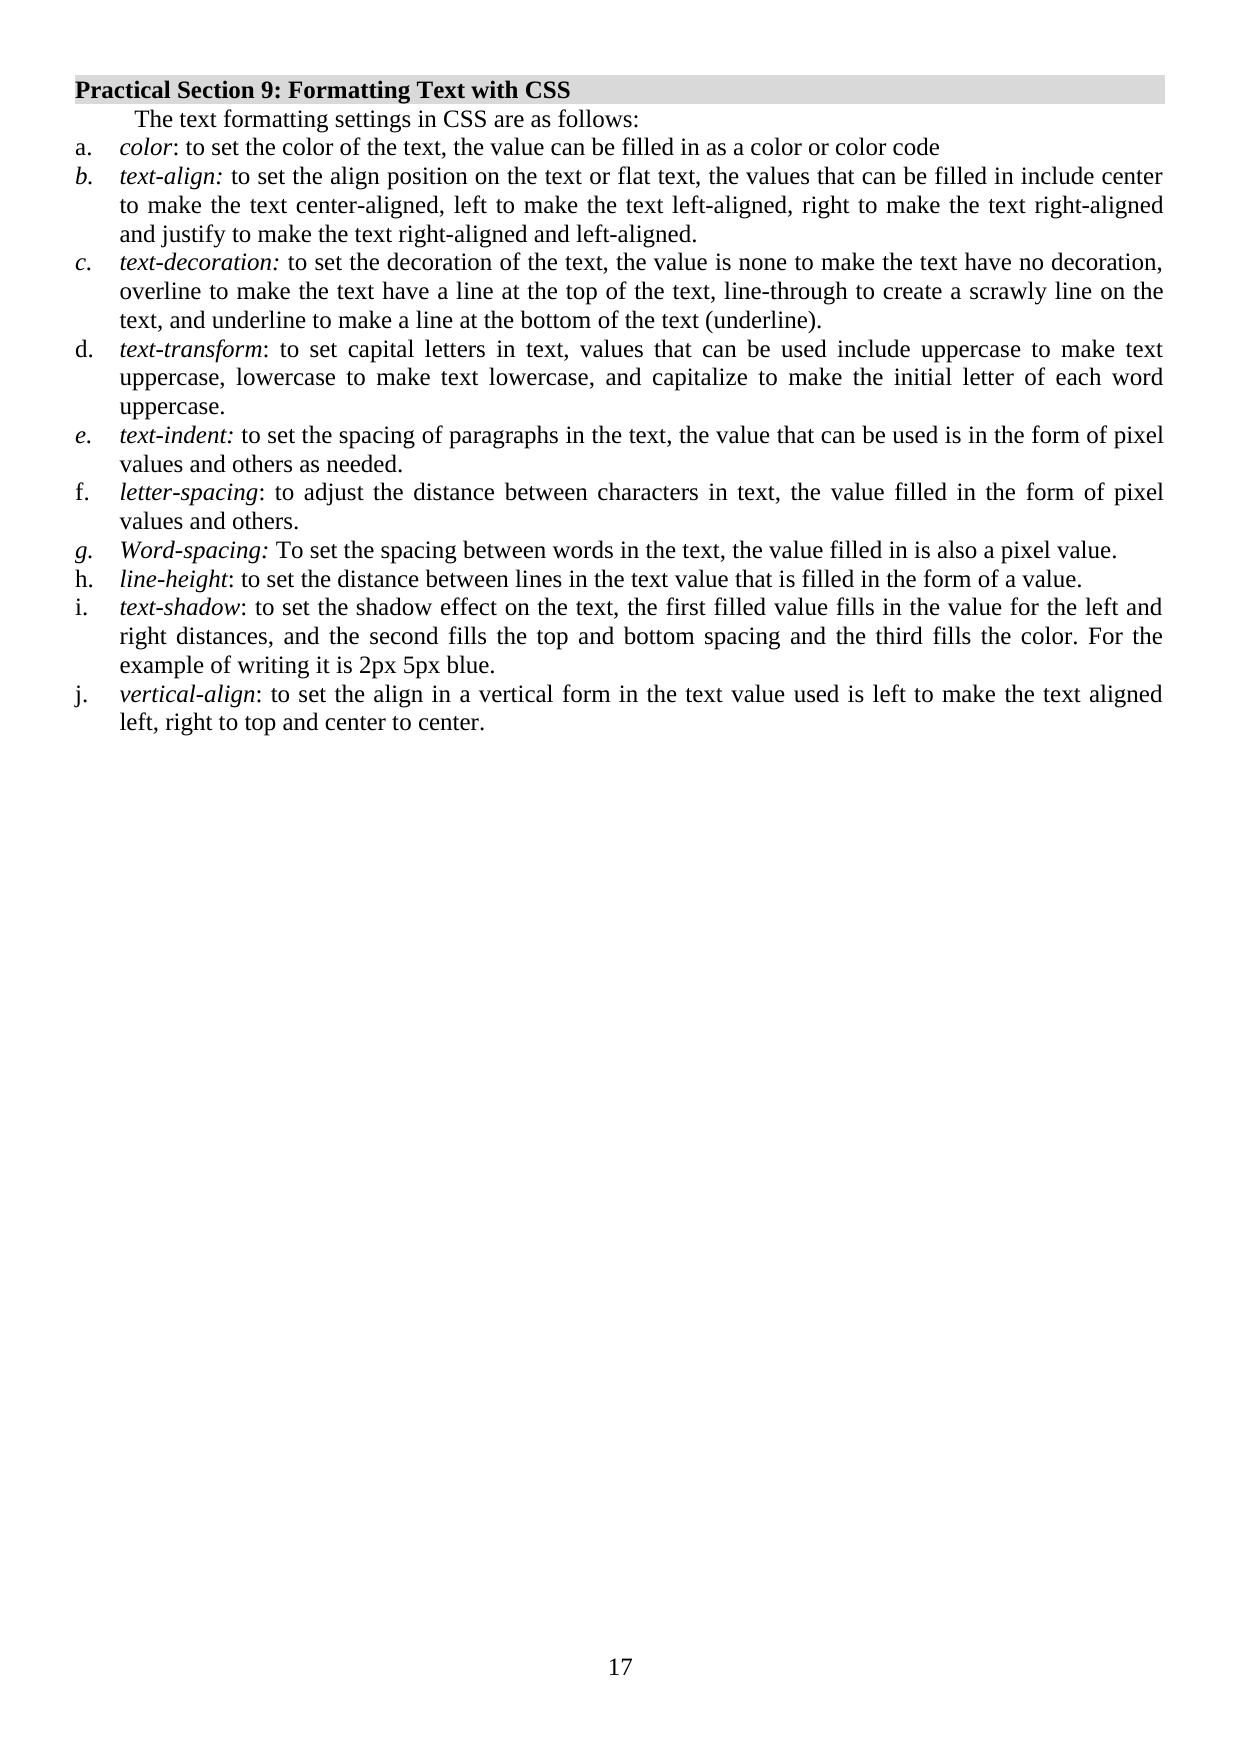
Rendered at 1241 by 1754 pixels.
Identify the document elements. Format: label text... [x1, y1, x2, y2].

list text-indent: to set the spacing of paragraphs in the text, the value that can be used is in the form of pixel values and others as needed. [75, 420, 1165, 477]
list text-align: to set the align position on the text or flat text, the values that can be filled in include center to make the text center-aligned, left to make the text left-aligned, right to make the text right-aligned and justify to make the text right-aligned and left-aligned. [75, 161, 1165, 247]
list vertical-align: to set the align in a vertical form in the text value used is left to make the text aligned left, right to top and center to center. [75, 679, 1165, 736]
list color: to set the color of the text, the value can be filled in as a color or color code [75, 132, 1165, 161]
text The text formatting settings in CSS are as follows: [75, 104, 1165, 132]
list text-shadow: to set the shadow effect on the text, the first filled value fills in the value for the left and right distances, and the second fills the top and bottom spacing and the third fills the color. For the example of writing it is 2px 5px blue. [75, 592, 1165, 679]
list line-height: to set the distance between lines in the text value that is filled in the form of a value. [75, 564, 1165, 592]
list text-decoration: to set the decoration of the text, the value is none to make the text have no decoration, overline to make the text have a line at the top of the text, line-through to create a scrawly line on the text, and underline to make a line at the bottom of the text (underline). [75, 247, 1165, 334]
list text-transform: to set capital letters in text, values that can be used include uppercase to make text uppercase, lowercase to make text lowercase, and capitalize to make the initial letter of each word uppercase. [75, 334, 1165, 420]
list Word-spacing: To set the spacing between words in the text, the value filled in is also a pixel value. [75, 535, 1165, 564]
text Practical Section 9: Formatting Text with CSS [75, 75, 1165, 104]
list letter-spacing: to adjust the distance between characters in text, the value filled in the form of pixel values and others. [75, 477, 1165, 535]
